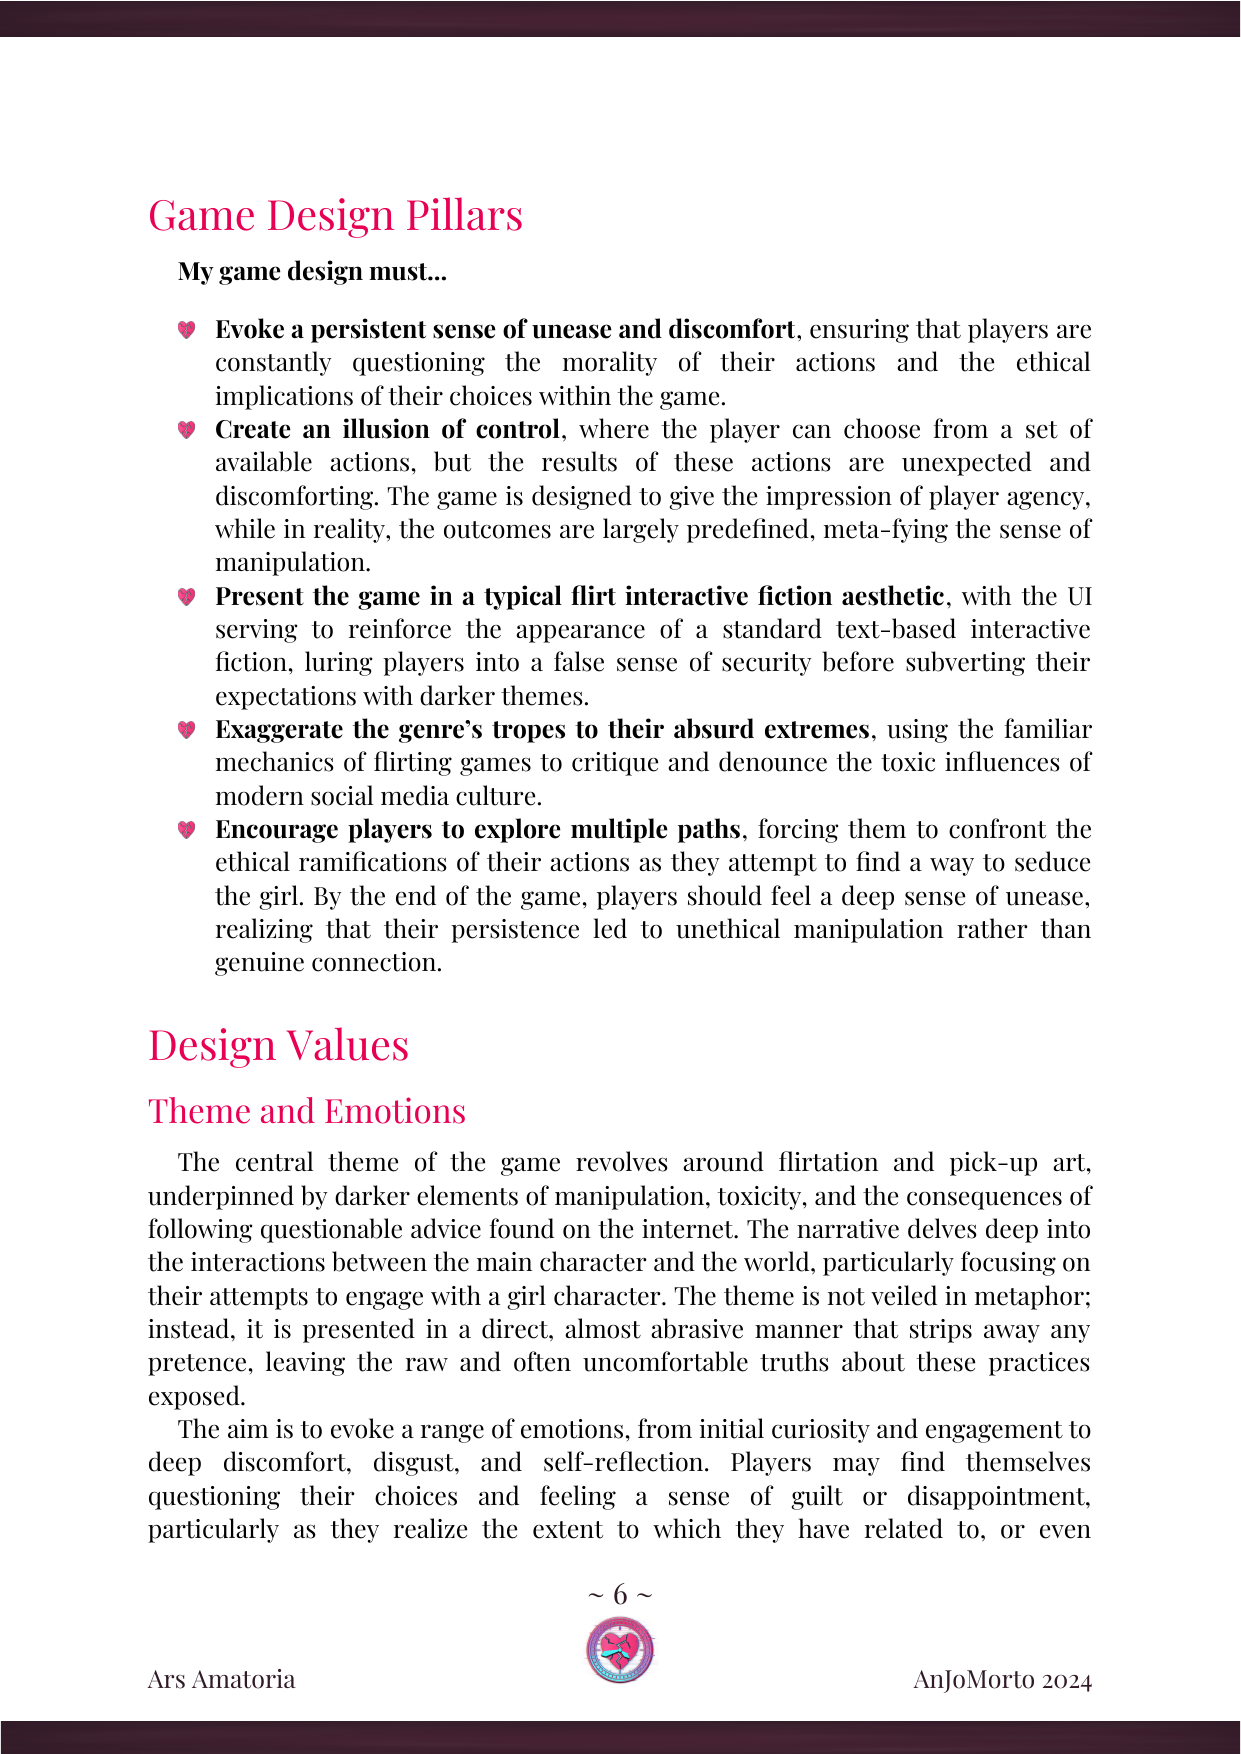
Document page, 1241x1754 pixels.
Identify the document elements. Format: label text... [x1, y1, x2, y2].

picture [178, 588, 195, 606]
list Create an illusion of control, where the player can choose from a set of available actions, but the results of these actions are unexpected and discomforting. The game is designed to give the impression of player agency, while in reality, the outcomes are largely predefined, meta-fying the sense of manipulation. [177, 411, 1093, 578]
picture [581, 1611, 659, 1689]
subtitle Game Design Pillars [148, 185, 1093, 241]
picture [178, 421, 195, 439]
list Evoke a persistent sense of unease and discomfort, ensuring that players are constantly questioning the morality of their actions and the ethical implications of their choices within the game. [177, 311, 1093, 411]
list Exaggerate the genre’s tropes to their absurd extremes, using the familiar mechanics of flirting games to critique and denounce the toxic influences of modern social media culture. [177, 711, 1093, 811]
picture [0, 1, 1241, 37]
text The central theme of the game revolves around flirtation and pick-up art, underpinned by darker elements of manipulation, toxicity, and the consequences of following questionable advice found on the internet. The narrative delves deep into the interactions between the main character and the world, particularly focusing on their attempts to engage with a girl character. The theme is not veiled in metaphor; instead, it is presented in a direct, almost abrasive manner that strips away any pretence, leaving the raw and often uncomfortable truths about these practices exposed. [148, 1145, 1093, 1411]
text My game design must... [148, 253, 1093, 286]
picture [178, 821, 195, 839]
picture [178, 321, 195, 339]
picture [178, 721, 195, 739]
subtitle Design Values [148, 1016, 1093, 1071]
list Present the game in a typical flirt interactive fiction aesthetic, with the UI serving to reinforce the appearance of a standard text-based interactive fiction, luring players into a false sense of security before subverting their expectations with darker themes. [177, 578, 1093, 711]
subtitle Theme and Emotions [148, 1088, 1093, 1132]
picture [0, 1721, 1241, 1754]
list Encourage players to explore multiple paths, forcing them to confront the ethical ramifications of their actions as they attempt to find a way to seduce the girl. By the end of the game, players should feel a deep sense of unease, realizing that their persistence led to unethical manipulation rather than genuine connection. [177, 811, 1093, 978]
